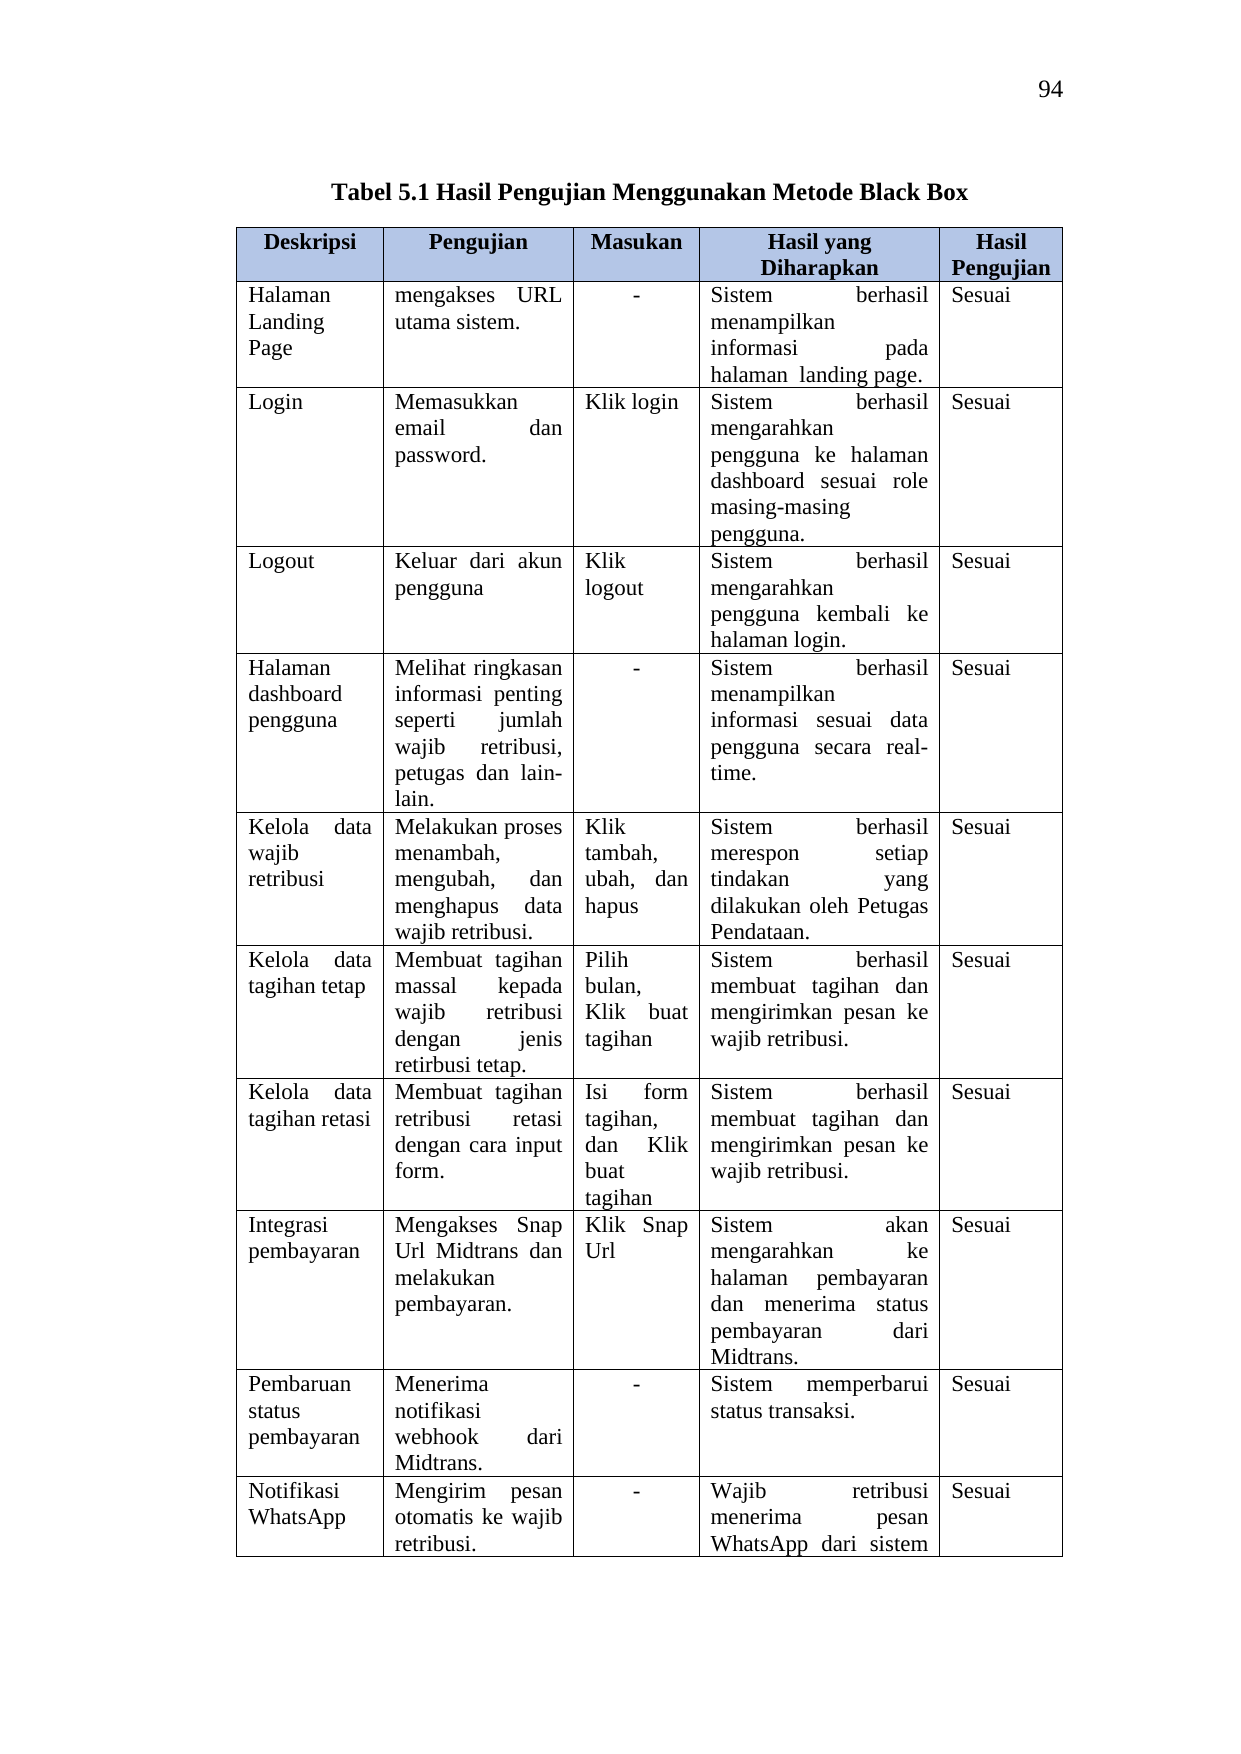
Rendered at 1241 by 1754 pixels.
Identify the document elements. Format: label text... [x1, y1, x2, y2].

table_header Pengujian [384, 228, 573, 281]
table_cell - [574, 1477, 699, 1556]
table_cell Sesuai [940, 1079, 1062, 1210]
table_cell Menerima notifikasi webhook dari Midtrans. [384, 1370, 573, 1476]
table_cell mengakses URL utama sistem. [384, 282, 573, 387]
table_cell Memasukkan email dan password. [384, 388, 573, 546]
table_cell Membuat tagihan massal kepada wajib retribusi dengan jenis retirbusi tetap. [384, 946, 573, 1077]
table_cell Sistem berhasil mengarahkan pengguna kembali ke halaman login. [700, 547, 939, 653]
table_cell Sistem memperbarui status transaksi. [700, 1370, 939, 1476]
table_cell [700, 1477, 939, 1556]
table_cell Sesuai [940, 1477, 1062, 1556]
table_cell Sistem berhasil merespon setiap tindakan yang dilakukan oleh Petugas Pendataan. [700, 813, 939, 944]
table_cell Mengakses Snap Url Midtrans dan melakukan pembayaran. [384, 1211, 573, 1369]
table_cell Melihat ringkasan informasi penting seperti jumlah wajib retribusi, petugas dan lain-lain. [384, 654, 573, 812]
table_header Hasil yang Diharapkan [700, 228, 939, 281]
table_cell Sesuai [940, 1211, 1062, 1369]
table_cell Sistem berhasil membuat tagihan dan mengirimkan pesan ke wajib retribusi. [700, 1079, 939, 1210]
table_cell Login [237, 388, 383, 546]
table_cell Pembaruan status pembayaran [237, 1370, 383, 1476]
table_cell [384, 1477, 573, 1556]
table_cell Sesuai [940, 1370, 1062, 1476]
table_cell Kelola data tagihan retasi [237, 1079, 383, 1210]
table_cell Klik Snap Url [574, 1211, 699, 1369]
table_header Hasil Pengujian [940, 228, 1062, 281]
table_header Masukan [574, 228, 699, 281]
table_cell Integrasi pembayaran [237, 1211, 383, 1369]
table_cell Kelola data wajib retribusi [237, 813, 383, 944]
table_cell Sesuai [940, 547, 1062, 653]
table_cell - [574, 282, 699, 387]
table_cell Sesuai [940, 654, 1062, 812]
table_cell Isi form tagihan, dan Klik buat tagihan [574, 1079, 699, 1210]
table_cell Sistem berhasil menampilkan informasi sesuai data pengguna secara real-time. [700, 654, 939, 812]
table_cell Klik tambah, ubah, dan hapus [574, 813, 699, 944]
table_cell Sistem berhasil mengarahkan pengguna ke halaman dashboard sesuai role masing-masing pengguna. [700, 388, 939, 546]
table_cell Sistem berhasil membuat tagihan dan mengirimkan pesan ke wajib retribusi. [700, 946, 939, 1077]
table_cell Melakukan proses menambah, mengubah, dan menghapus data wajib retribusi. [384, 813, 573, 944]
table_cell Notifikasi WhatsApp [237, 1477, 383, 1556]
table_cell Sesuai [940, 282, 1062, 387]
table_cell Kelola data tagihan tetap [237, 946, 383, 1077]
table_cell Klik login [574, 388, 699, 546]
table_cell Sistem akan mengarahkan ke halaman pembayaran dan menerima status pembayaran dari Midtrans. [700, 1211, 939, 1369]
table_cell Membuat tagihan retribusi retasi dengan cara input form. [384, 1079, 573, 1210]
table_cell Sesuai [940, 388, 1062, 546]
table_cell - [574, 654, 699, 812]
table_cell Halaman Landing Page [237, 282, 383, 387]
table_cell Keluar dari akun pengguna [384, 547, 573, 653]
table_header Deskripsi [237, 228, 383, 281]
table_cell Klik logout [574, 547, 699, 653]
table_cell Halaman dashboard pengguna [237, 654, 383, 812]
table_cell Sesuai [940, 946, 1062, 1077]
table_cell Sistem berhasil menampilkan informasi pada halaman landing page. [700, 282, 939, 387]
text Tabel 5.1 Hasil Pengujian Menggunakan Metode Black Box [236, 177, 1063, 206]
table_cell Sesuai [940, 813, 1062, 944]
table_cell Logout [237, 547, 383, 653]
table_cell Pilih bulan, Klik buat tagihan [574, 946, 699, 1077]
table_cell - [574, 1370, 699, 1476]
